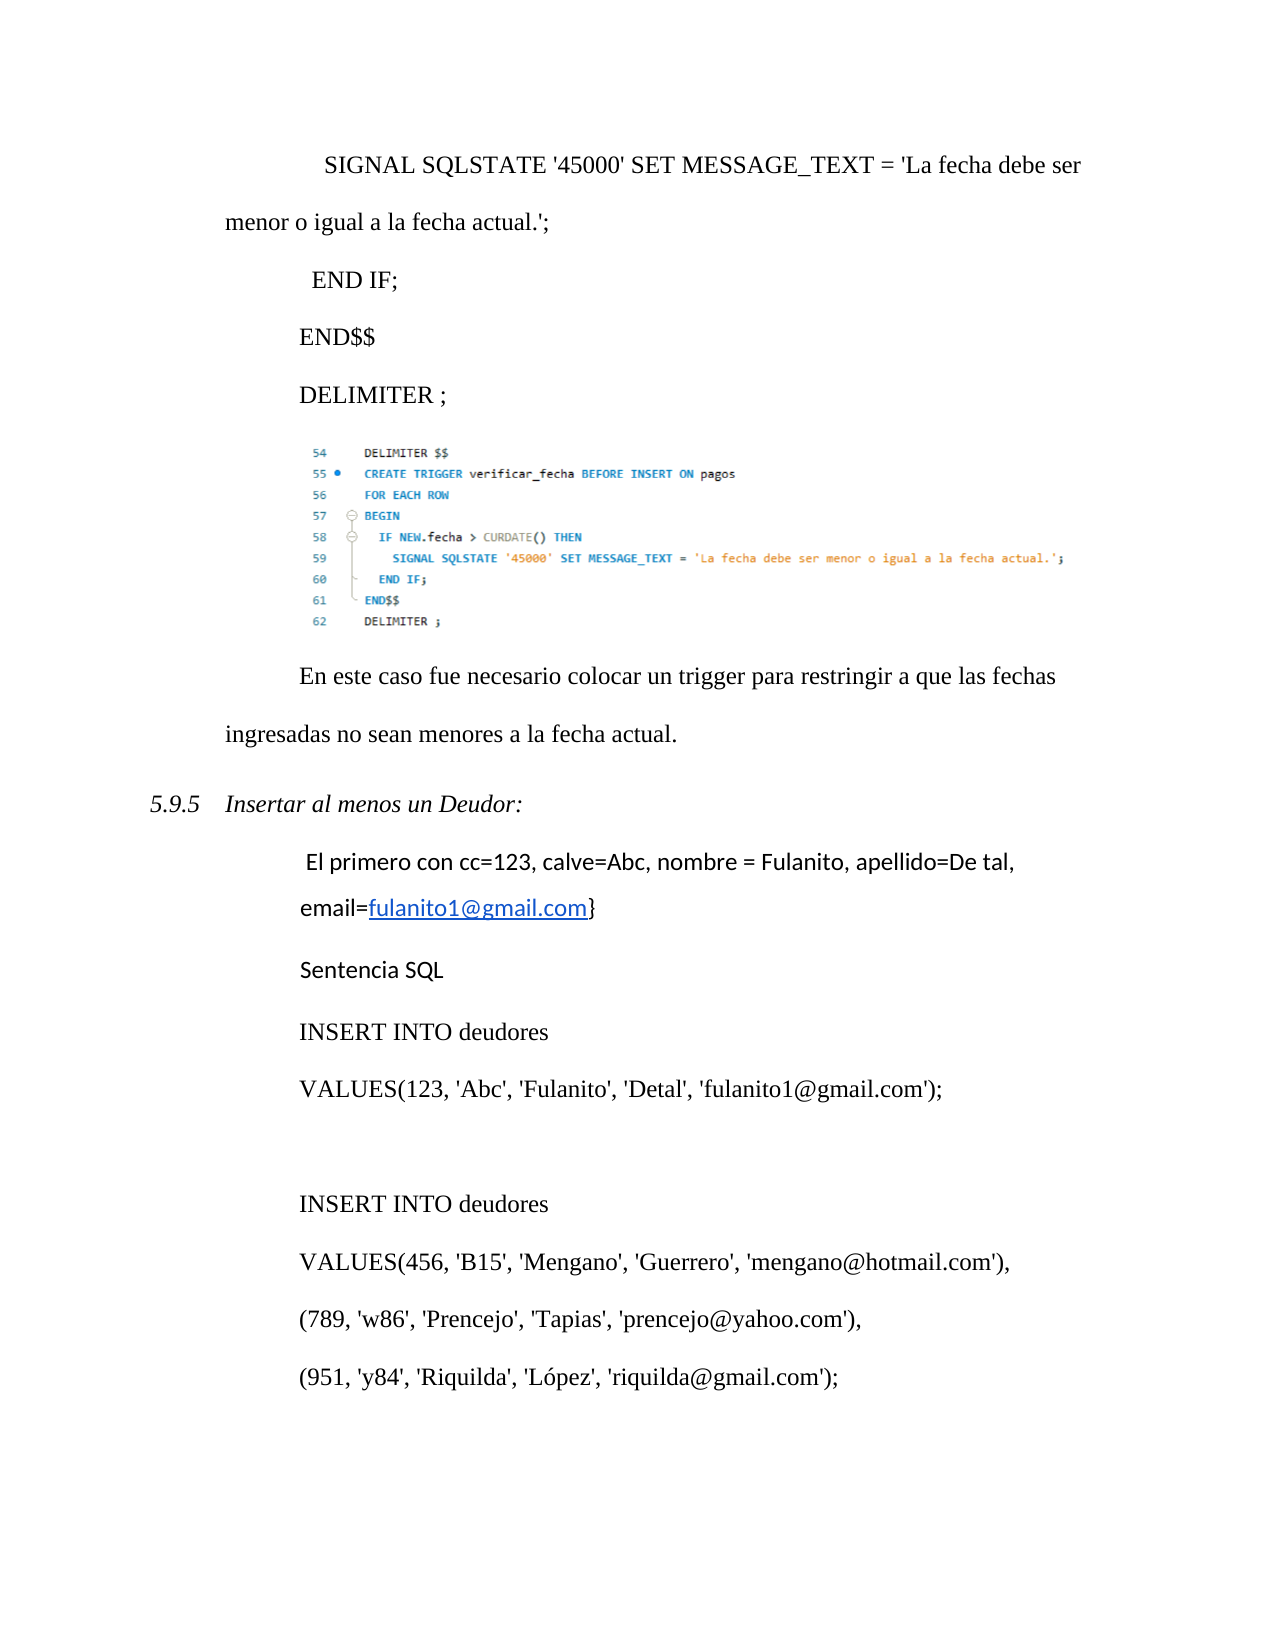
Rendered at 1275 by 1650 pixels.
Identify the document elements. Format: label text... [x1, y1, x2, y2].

subtitle Insertar al menos un Deudor: [150, 789, 1125, 817]
text INSERT INTO deudores [225, 1189, 1125, 1218]
text END IF; [225, 265, 1125, 294]
text (951, 'y84', 'Riquilda', 'López', 'riquilda@gmail.com'); [225, 1362, 1125, 1390]
text VALUES(123, 'Abc', 'Fulanito', 'Detal', 'fulanito1@gmail.com'); [225, 1074, 1125, 1103]
text SIGNAL SQLSTATE '45000' SET MESSAGE_TEXT = 'La fecha debe ser menor o igual a la fecha actual.'; [225, 150, 1125, 236]
text DELIMITER ; [225, 380, 1125, 409]
text Sentencia SQL [300, 954, 1125, 985]
text INSERT INTO deudores [225, 1017, 1125, 1045]
text VALUES(456, 'B15', 'Mengano', 'Guerrero', 'mengano@hotmail.com'), [225, 1247, 1125, 1275]
picture [298, 437, 1069, 633]
text El primero con cc=123, calve=Abc, nombre = Fulanito, apellido=De tal, email=fulanito1@gmail.com} [300, 846, 1125, 922]
text En este caso fue necesario colocar un trigger para restringir a que las fechas ingresadas no sean menores a la fecha actual. [225, 661, 1125, 747]
text END$$ [225, 322, 1125, 351]
text (789, 'w86', 'Prencejo', 'Tapias', 'prencejo@yahoo.com'), [225, 1304, 1125, 1333]
